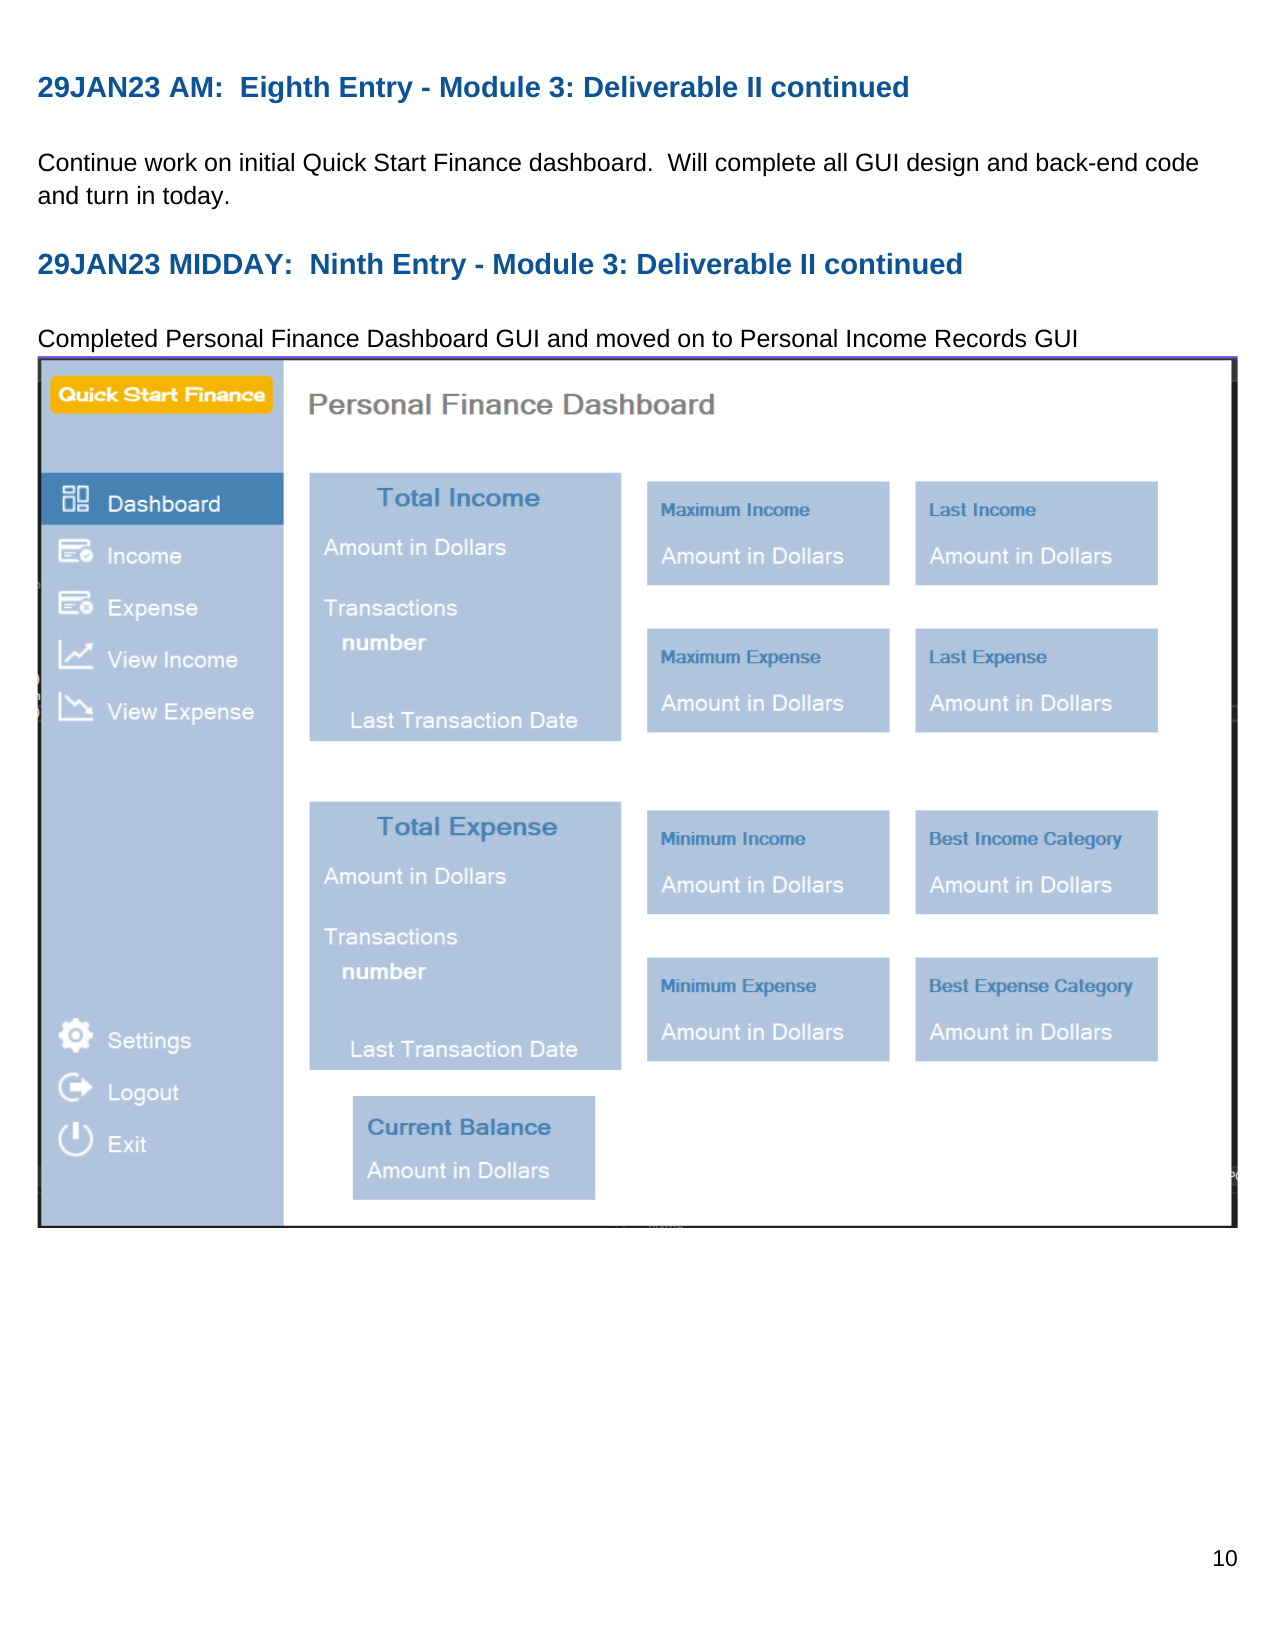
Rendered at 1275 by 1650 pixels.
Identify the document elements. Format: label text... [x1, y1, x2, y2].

text Completed Personal Finance Dashboard GUI and moved on to Personal Income Records GUI [37, 324, 1237, 352]
text 29JAN23 AM: Eighth Entry - Module 3: Deliverable II continued [37, 71, 1237, 104]
picture [37, 356, 1238, 1228]
text Continue work on initial Quick Start Finance dashboard. Will complete all GUI design and back-end code and turn in today. [37, 148, 1237, 209]
text 29JAN23 MIDDAY: Ninth Entry - Module 3: Deliverable II continued [37, 247, 1237, 280]
